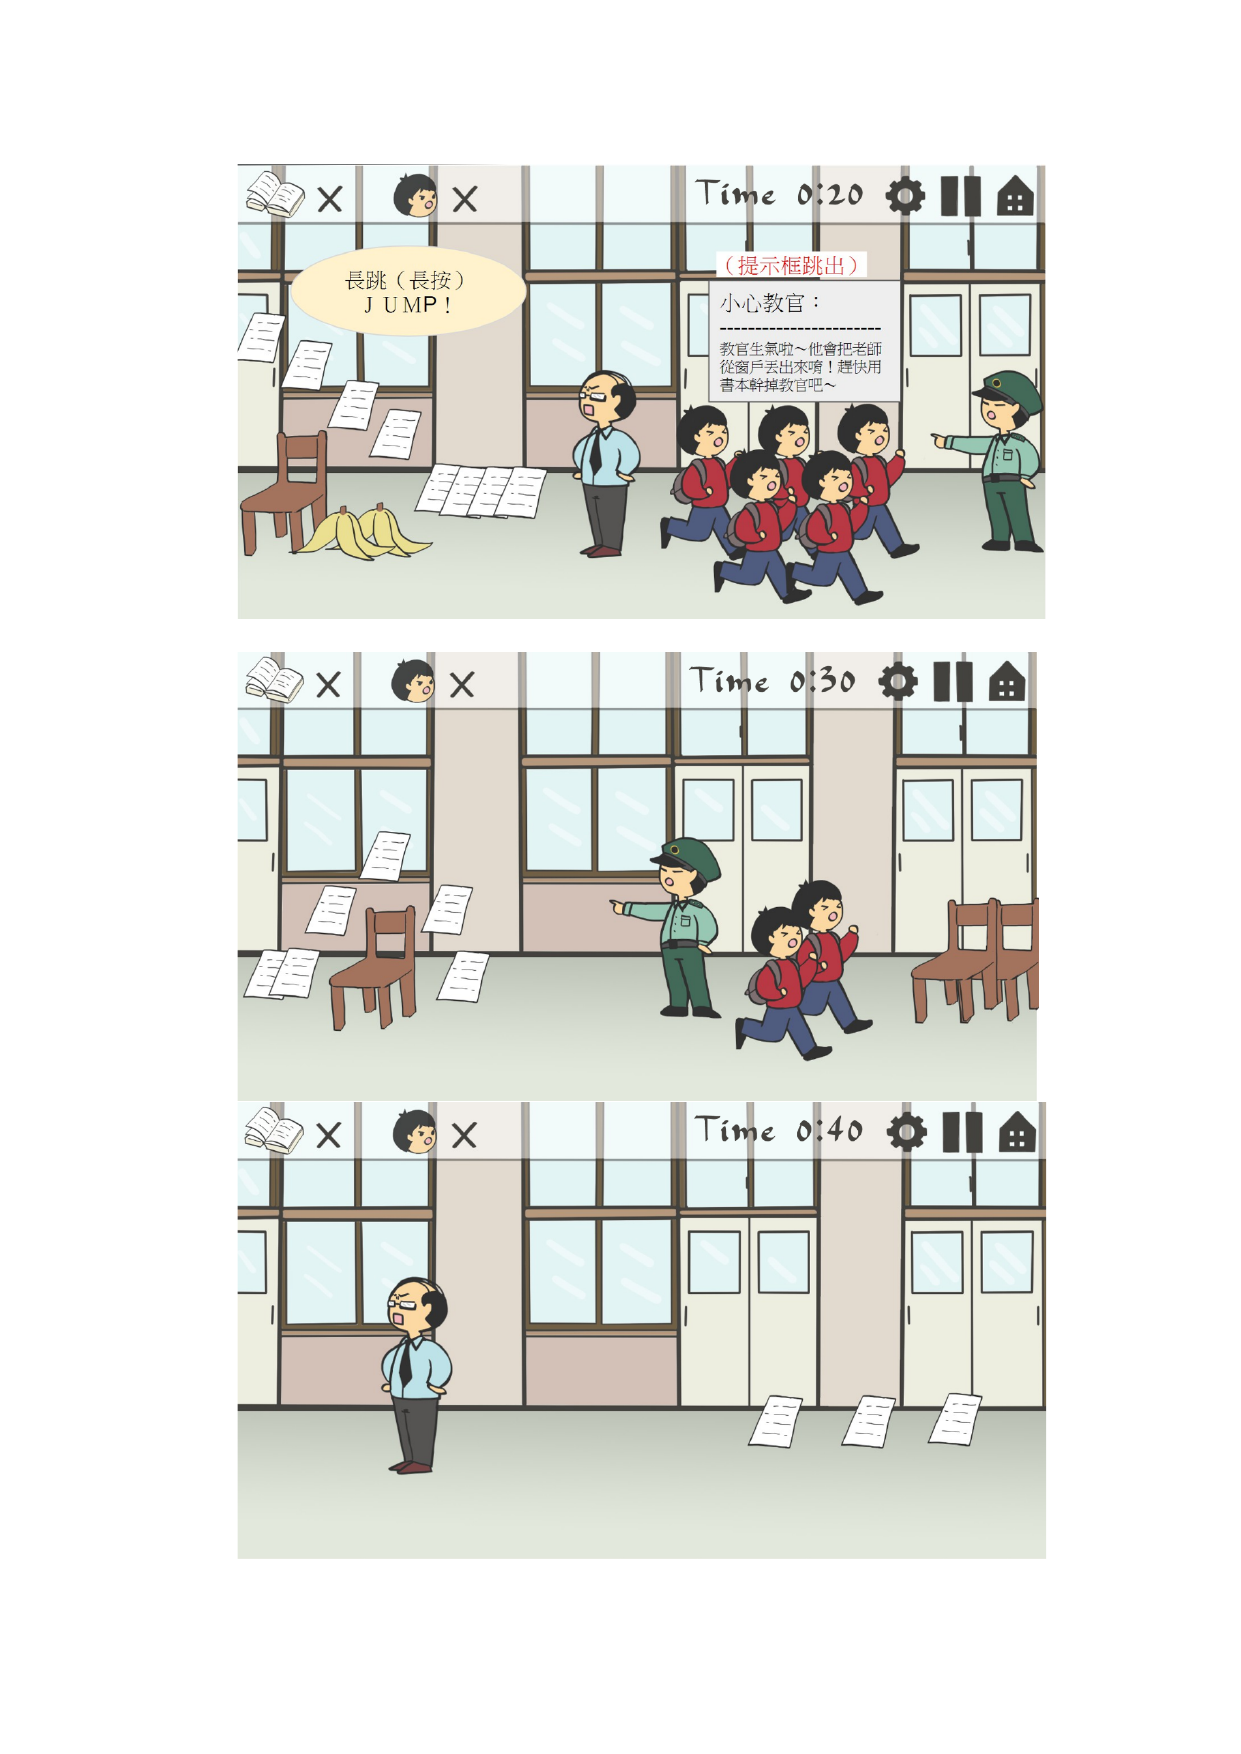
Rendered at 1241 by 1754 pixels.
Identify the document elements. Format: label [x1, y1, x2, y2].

picture [237, 164, 1046, 619]
picture [237, 652, 1039, 1101]
picture [237, 1102, 1047, 1559]
